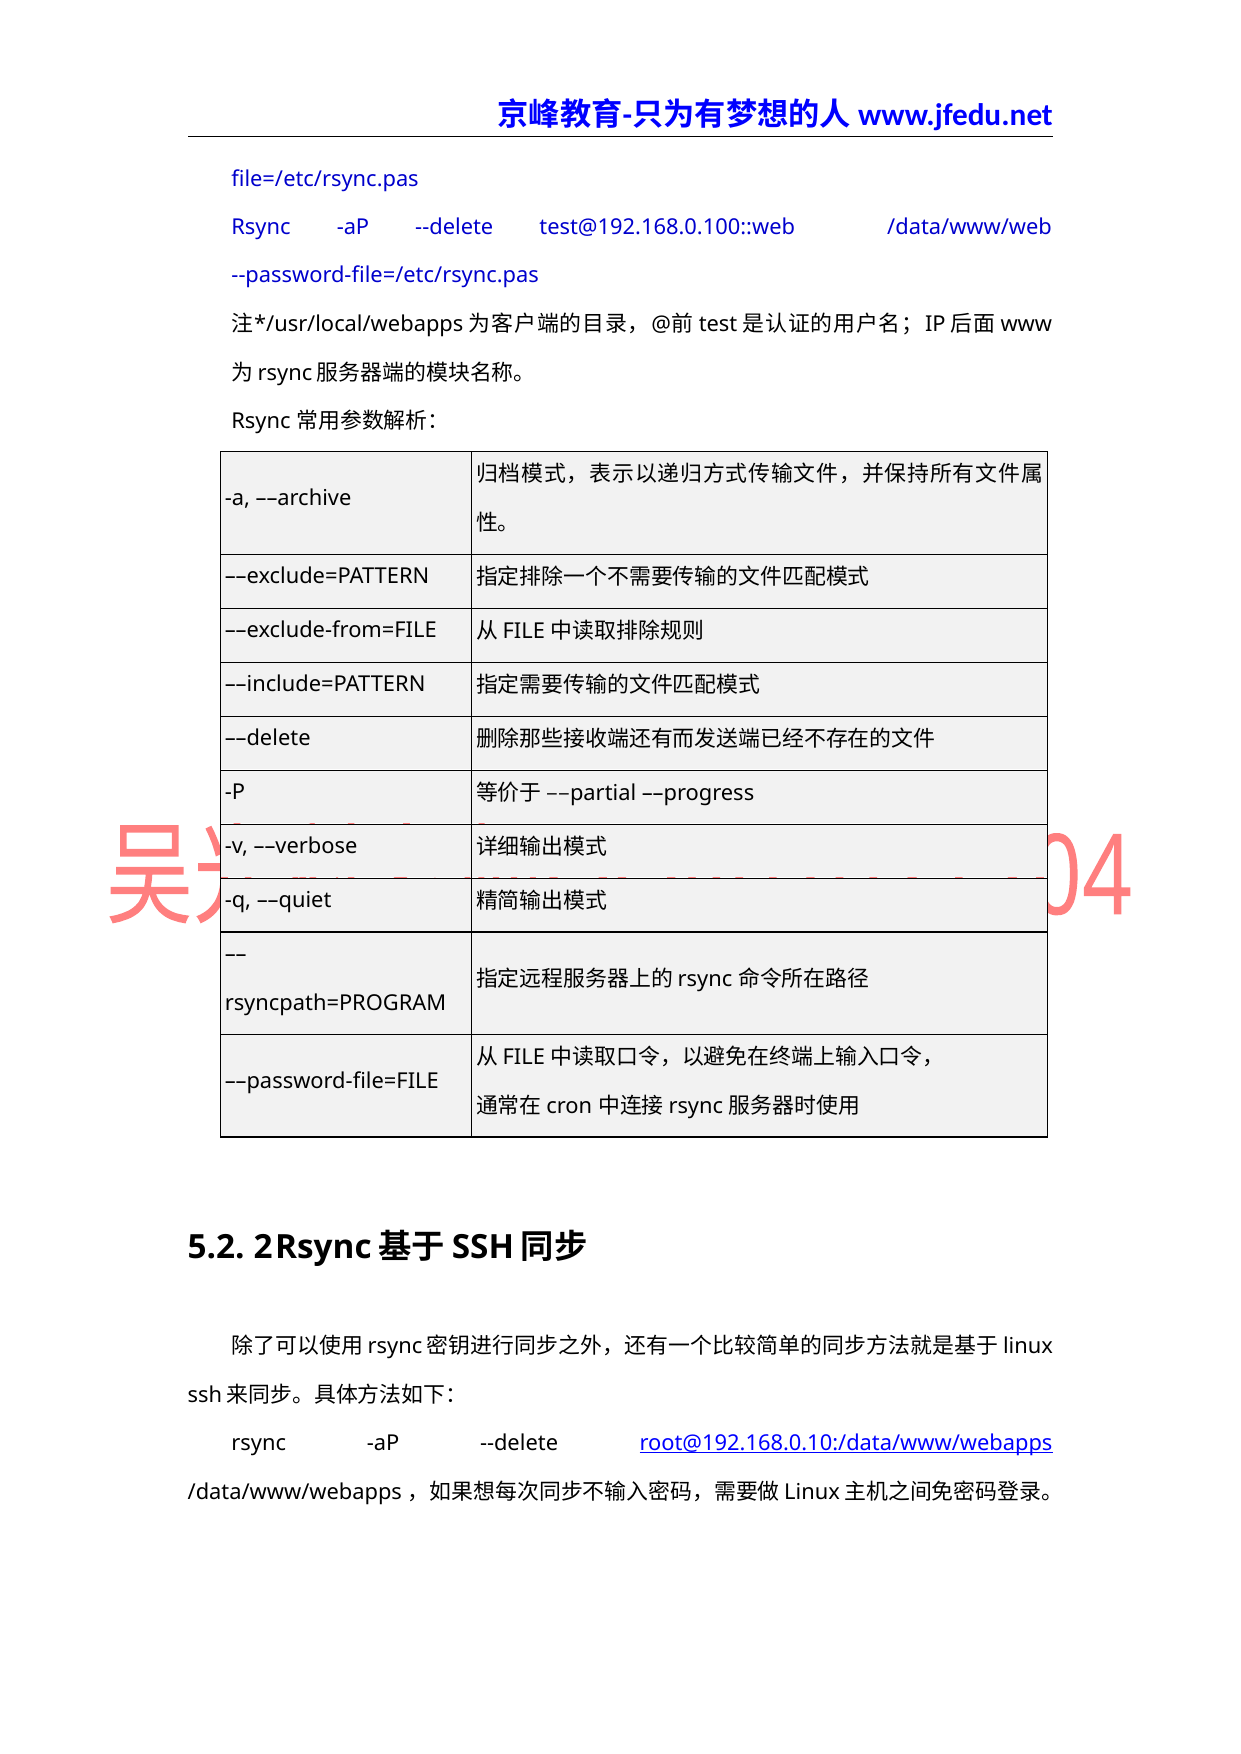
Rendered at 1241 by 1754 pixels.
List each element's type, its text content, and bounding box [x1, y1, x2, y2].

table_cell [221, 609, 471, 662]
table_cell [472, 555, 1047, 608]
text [231, 162, 1053, 194]
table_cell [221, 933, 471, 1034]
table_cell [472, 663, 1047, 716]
subtitle Rsync基于SSH同步 [187, 1212, 1053, 1277]
text Rsync -aP --delete test@192.168.0.100::web /data/www/web --password-file=/etc/rsync.pas [231, 209, 1053, 291]
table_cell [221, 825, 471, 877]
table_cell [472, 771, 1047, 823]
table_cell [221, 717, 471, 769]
text Rsync 常用参数解析： [231, 403, 1053, 435]
text rsync -aP --delete root@192.168.0.10:/data/www/webapps /data/www/webapps ，如果想每次同步不输入密码，需要做Linux主机之间免密码登录。 [187, 1425, 1053, 1506]
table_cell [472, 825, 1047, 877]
text 除了可以使用rsync密钥进行同步之外，还有一个比较简单的同步方法就是基于linux ssh来同步。具体方法如下： [187, 1328, 1053, 1409]
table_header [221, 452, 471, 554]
text 注*/usr/local/webapps为客户端的目录，@前test是认证的用户名；IP后面www为rsync服务器端的模块名称。 [231, 306, 1053, 387]
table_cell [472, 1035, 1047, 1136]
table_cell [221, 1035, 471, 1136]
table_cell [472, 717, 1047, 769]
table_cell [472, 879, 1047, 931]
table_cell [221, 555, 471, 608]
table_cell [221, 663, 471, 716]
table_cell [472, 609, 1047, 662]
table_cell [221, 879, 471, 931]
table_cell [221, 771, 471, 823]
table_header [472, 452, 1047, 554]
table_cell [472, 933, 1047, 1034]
